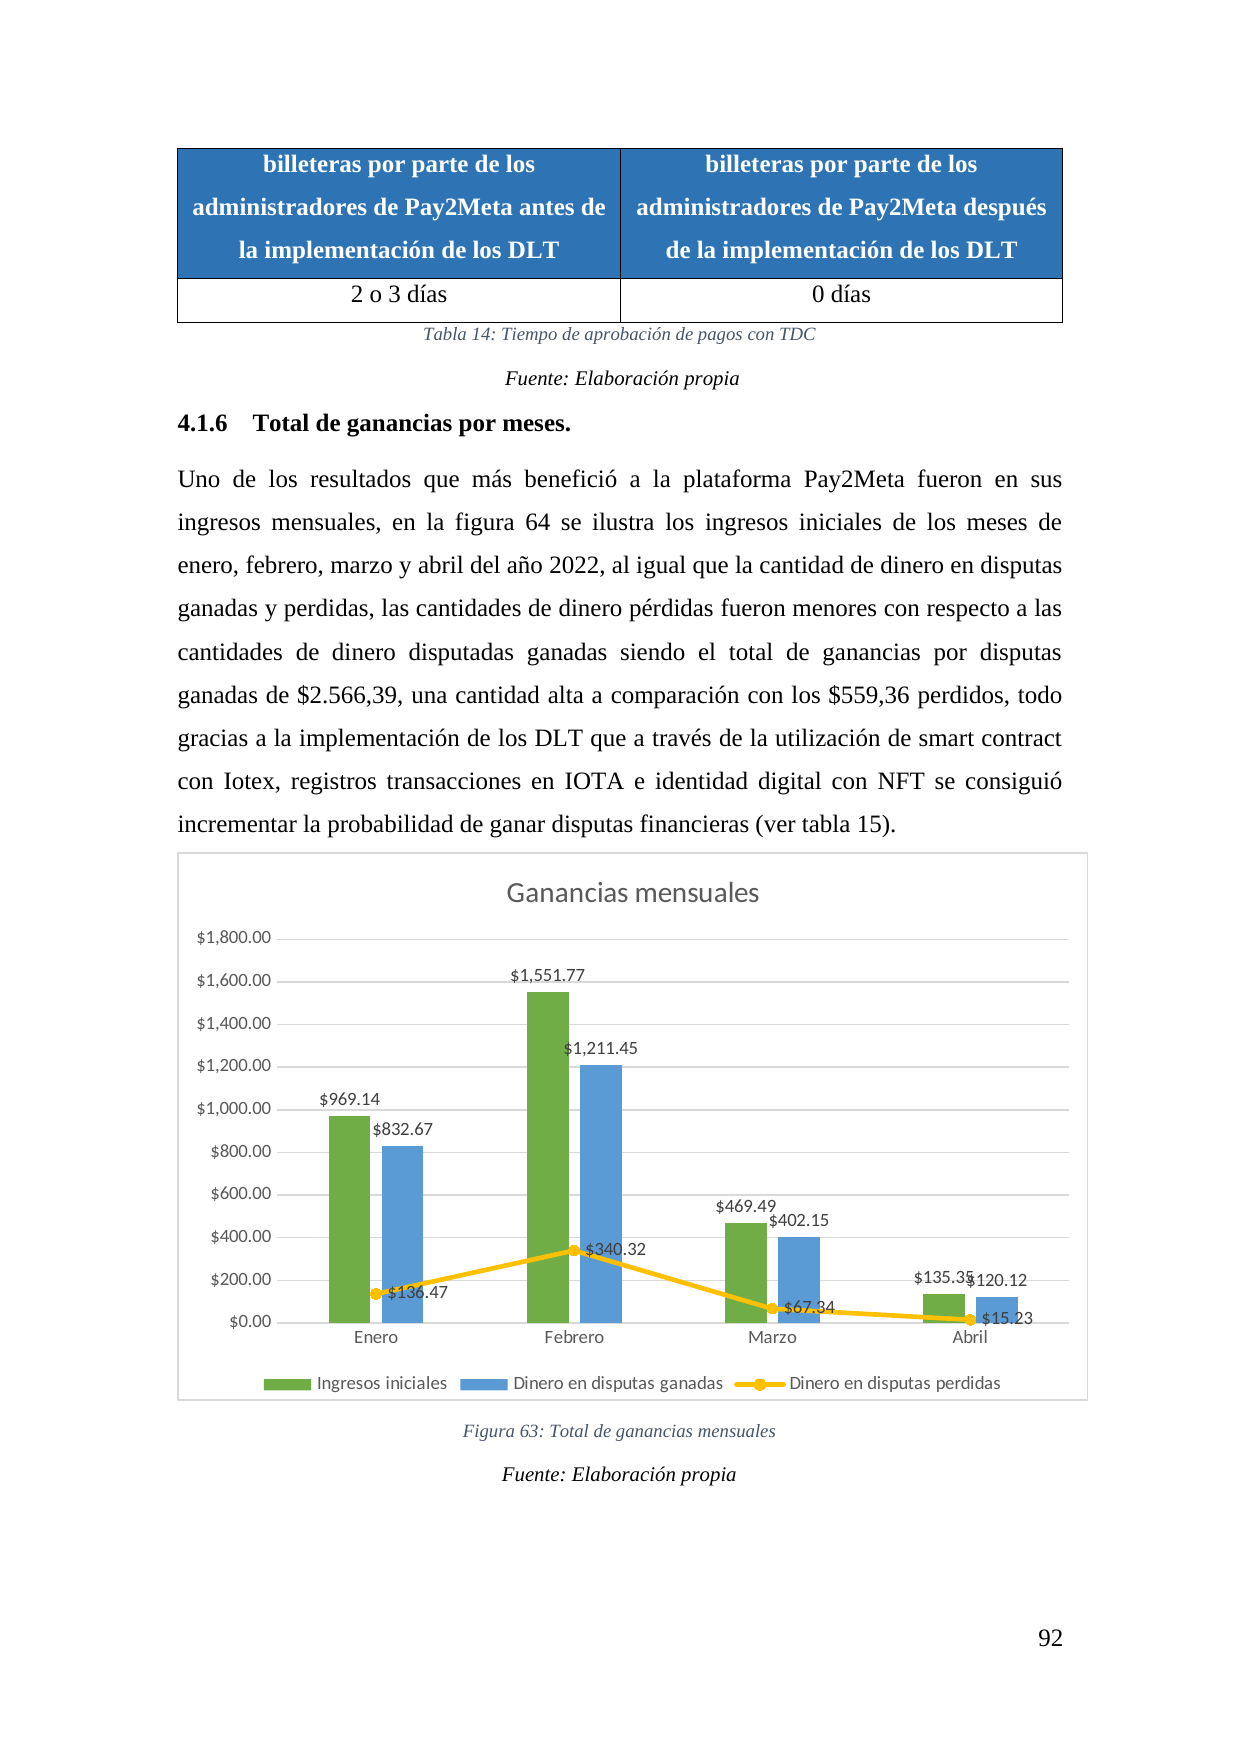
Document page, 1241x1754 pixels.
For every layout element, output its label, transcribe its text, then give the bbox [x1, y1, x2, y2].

table_cell 0 días [621, 279, 1062, 322]
text Fuente: Elaboración propia [177, 365, 1063, 389]
text Uno de los resultados que más benefició a la plataforma Pay2Meta fueron en sus ingresos mensuales, en la figura 64 se ilustra los ingresos iniciales de los meses de enero, febrero, marzo y abril del año 2022, al igual que la cantidad de dinero en disputas ganadas y perdidas, las cantidades de dinero pérdidas fueron menores con respecto a las cantidades de dinero disputadas ganadas siendo el total de ganancias por disputas ganadas de $2.566,39, una cantidad alta a comparación con los $559,36 perdidos, todo gracias a la implementación de los DLT que a través de la utilización de smart contract con Iotex, registros transacciones en IOTA e identidad digital con NFT se consiguió incrementar la probabilidad de ganar disputas financieras (ver tabla 15). [177, 464, 1063, 838]
list Total de ganancias por meses. [177, 408, 1063, 437]
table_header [621, 149, 1062, 278]
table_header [178, 149, 620, 278]
text Tabla 14: Tiempo de aprobación de pagos con TDC [177, 323, 1063, 344]
text Fuente: Elaboración propia [177, 1462, 1063, 1486]
table_cell 2 o 3 días [178, 279, 620, 322]
